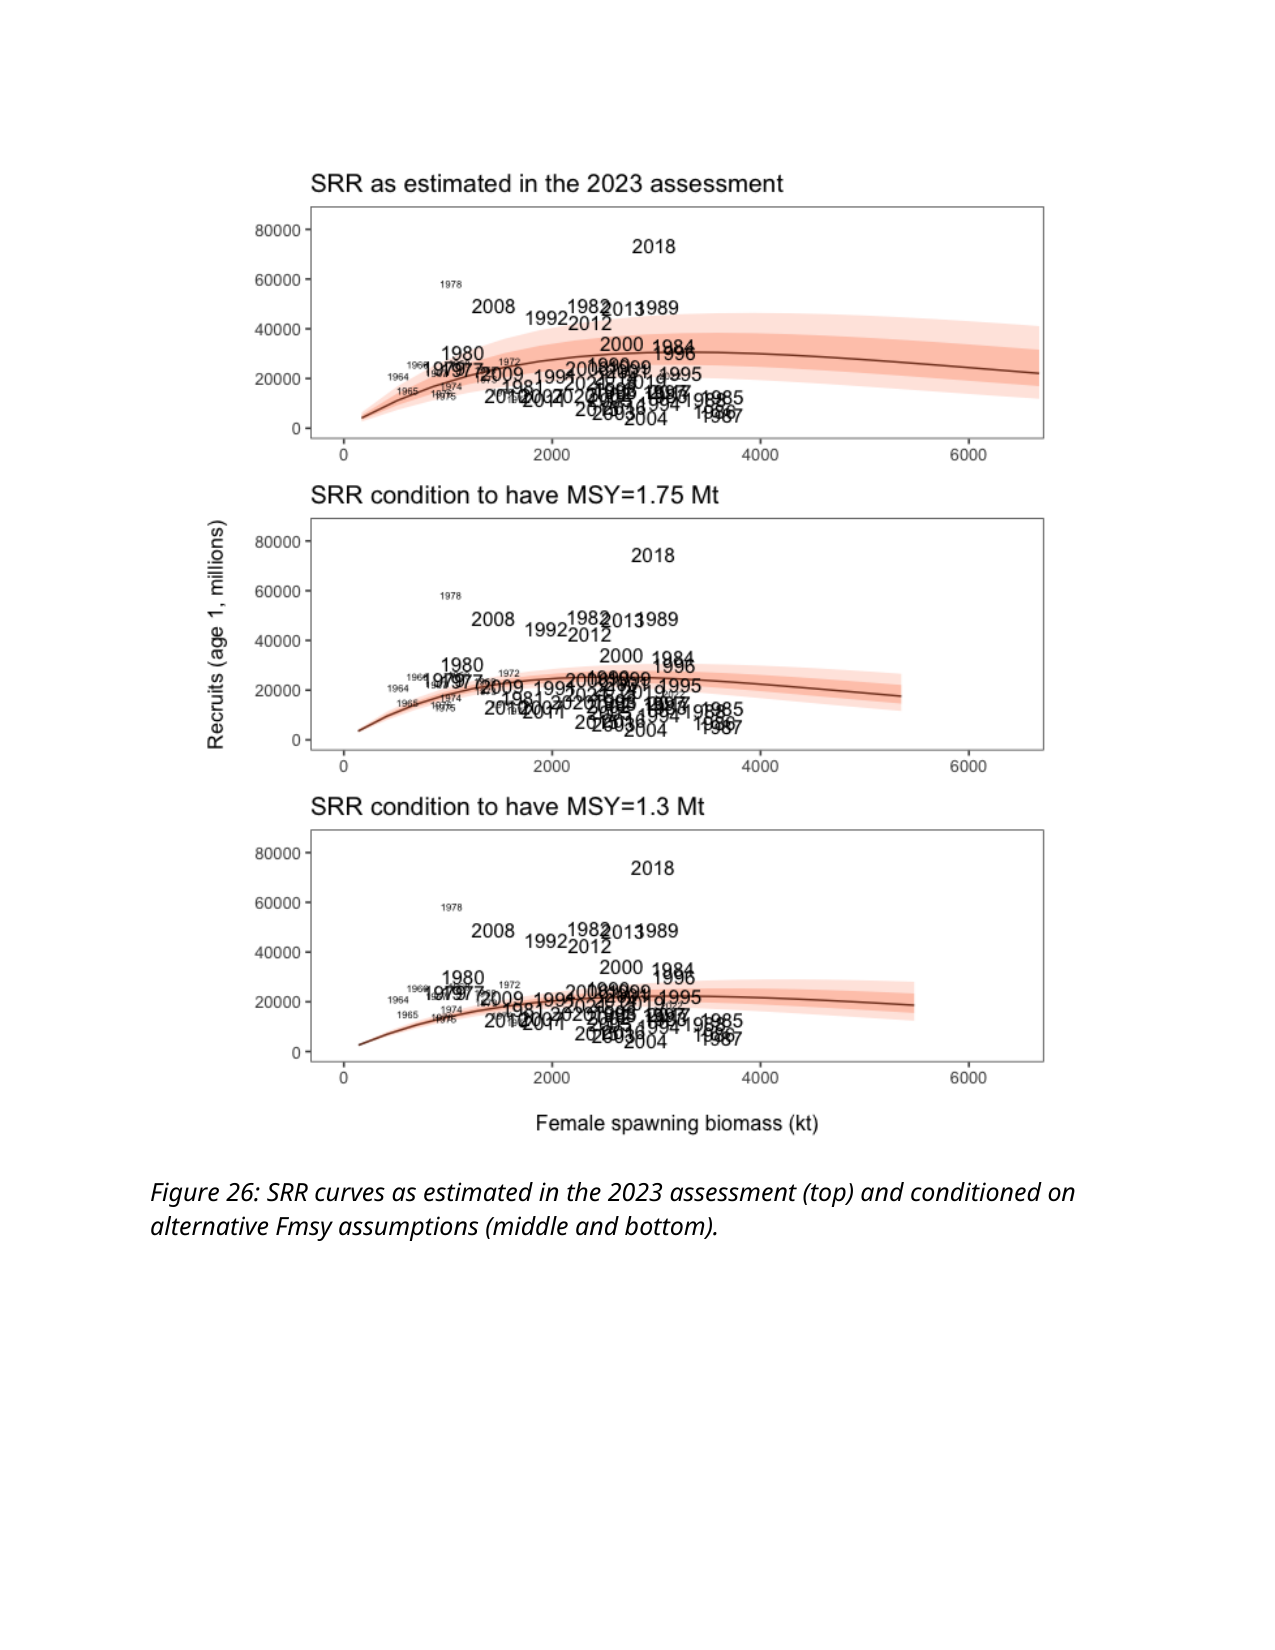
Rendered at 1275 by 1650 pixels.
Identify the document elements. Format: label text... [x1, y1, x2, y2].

table_header Figure 26: SRR curves as estimated in the 2023 assessment (top) and conditioned on alternative Fmsy assumptions (middle and bottom). [139, 150, 1114, 1255]
picture [188, 153, 1064, 1154]
